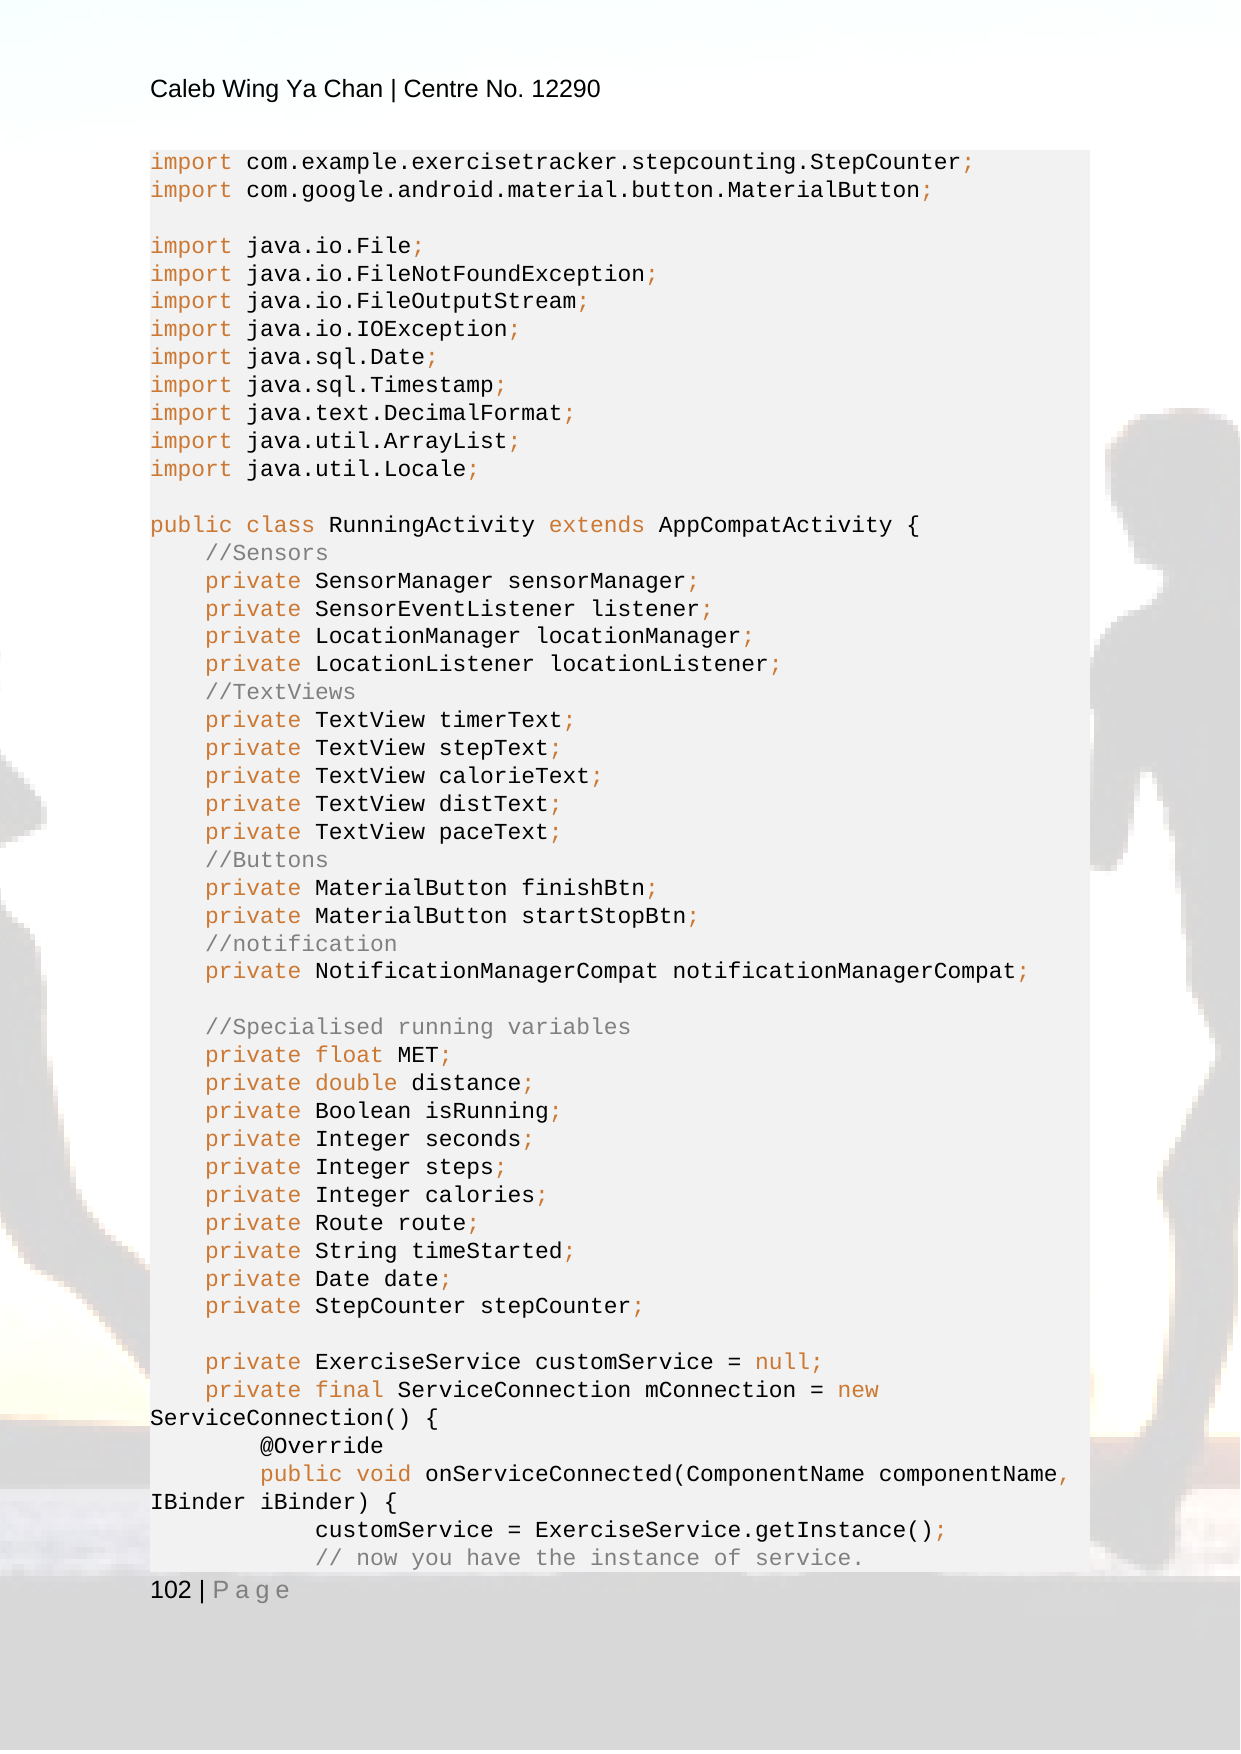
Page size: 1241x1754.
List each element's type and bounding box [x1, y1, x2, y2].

text [150, 150, 1090, 1572]
